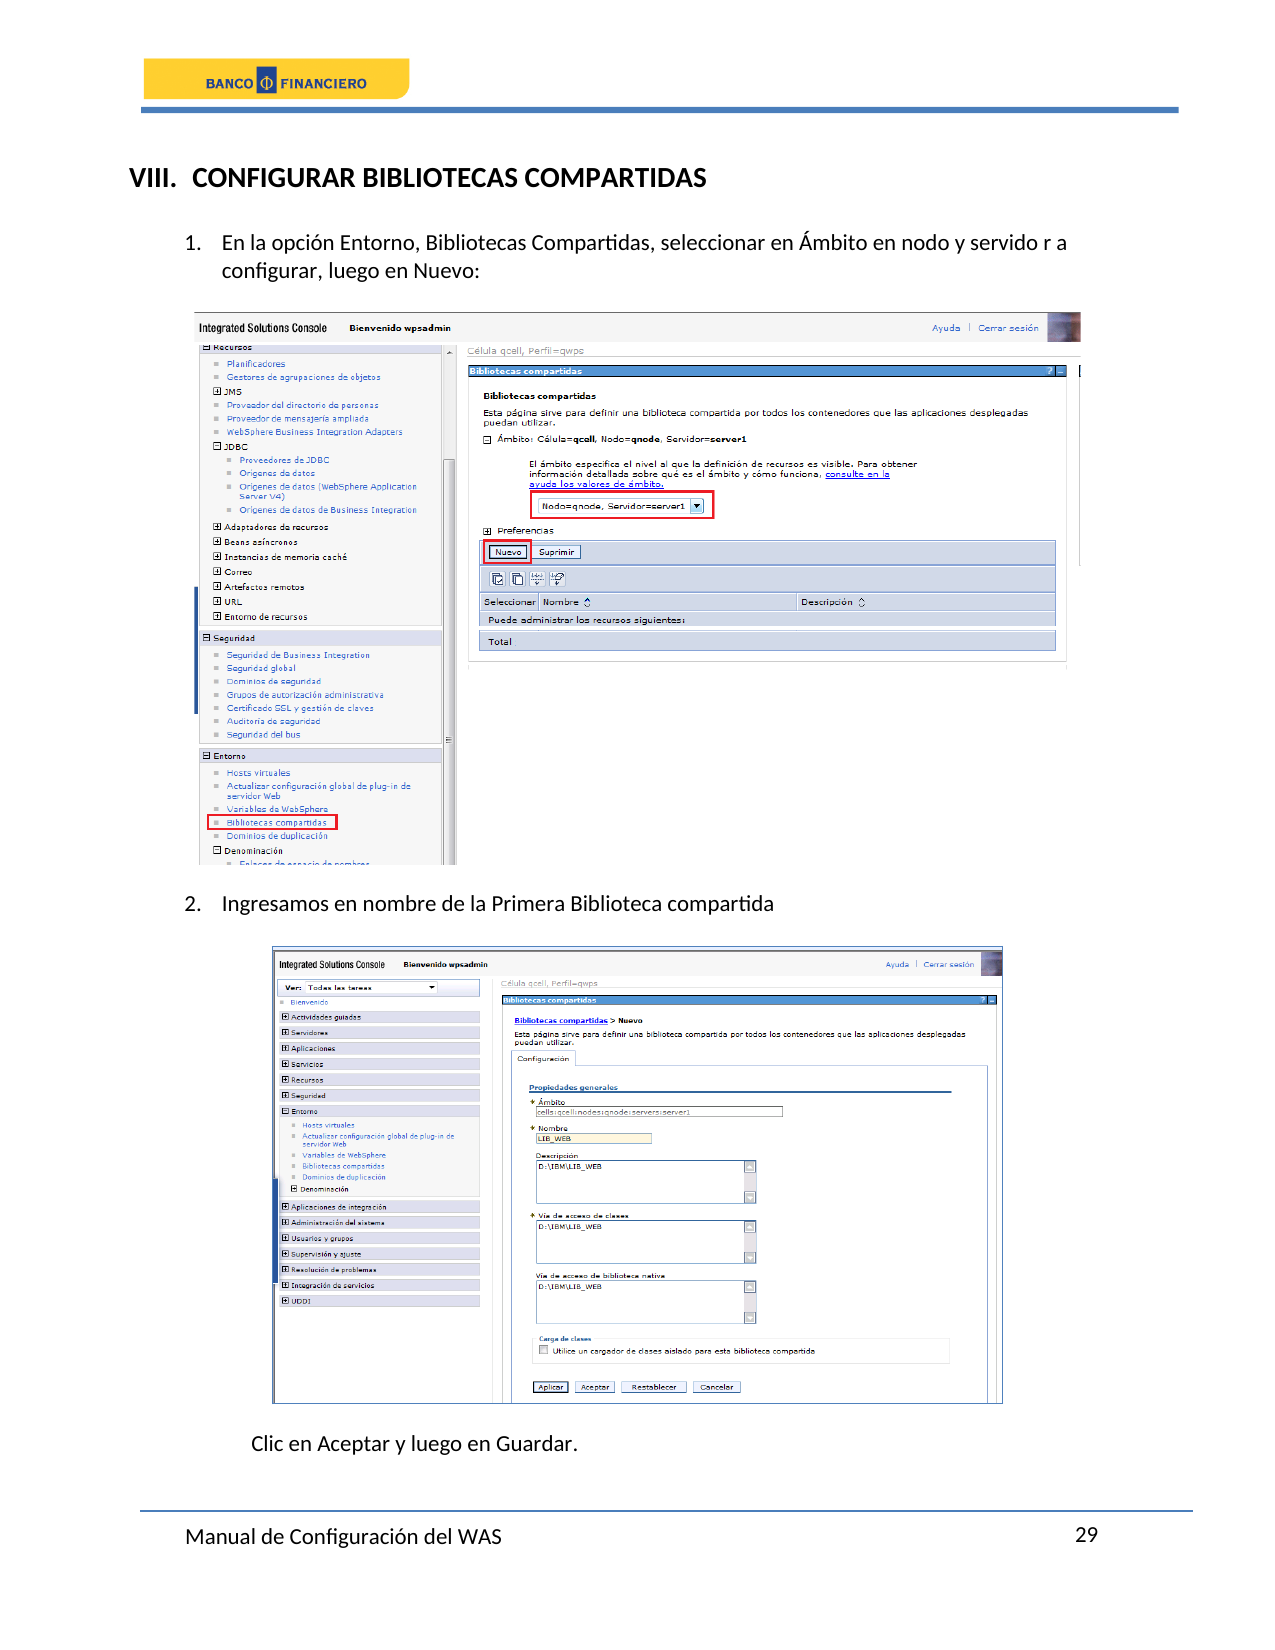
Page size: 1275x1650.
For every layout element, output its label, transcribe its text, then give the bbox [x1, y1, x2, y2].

picture [273, 947, 1002, 1403]
text Clic en Aceptar y luego en Guardar. [177, 1429, 1098, 1457]
list En la opción Entorno, Bibliotecas Compartidas, seleccionar en Ámbito en nodo y servido r a configurar, luego en Nuevo: [184, 228, 1098, 284]
picture [194, 312, 1081, 865]
list Ingresamos en nombre de la Primera Biblioteca compartida [184, 889, 1098, 917]
list CONFIGURAR BIBLIOTECAS COMPARTIDAS [177, 159, 1098, 195]
picture [140, 54, 413, 102]
